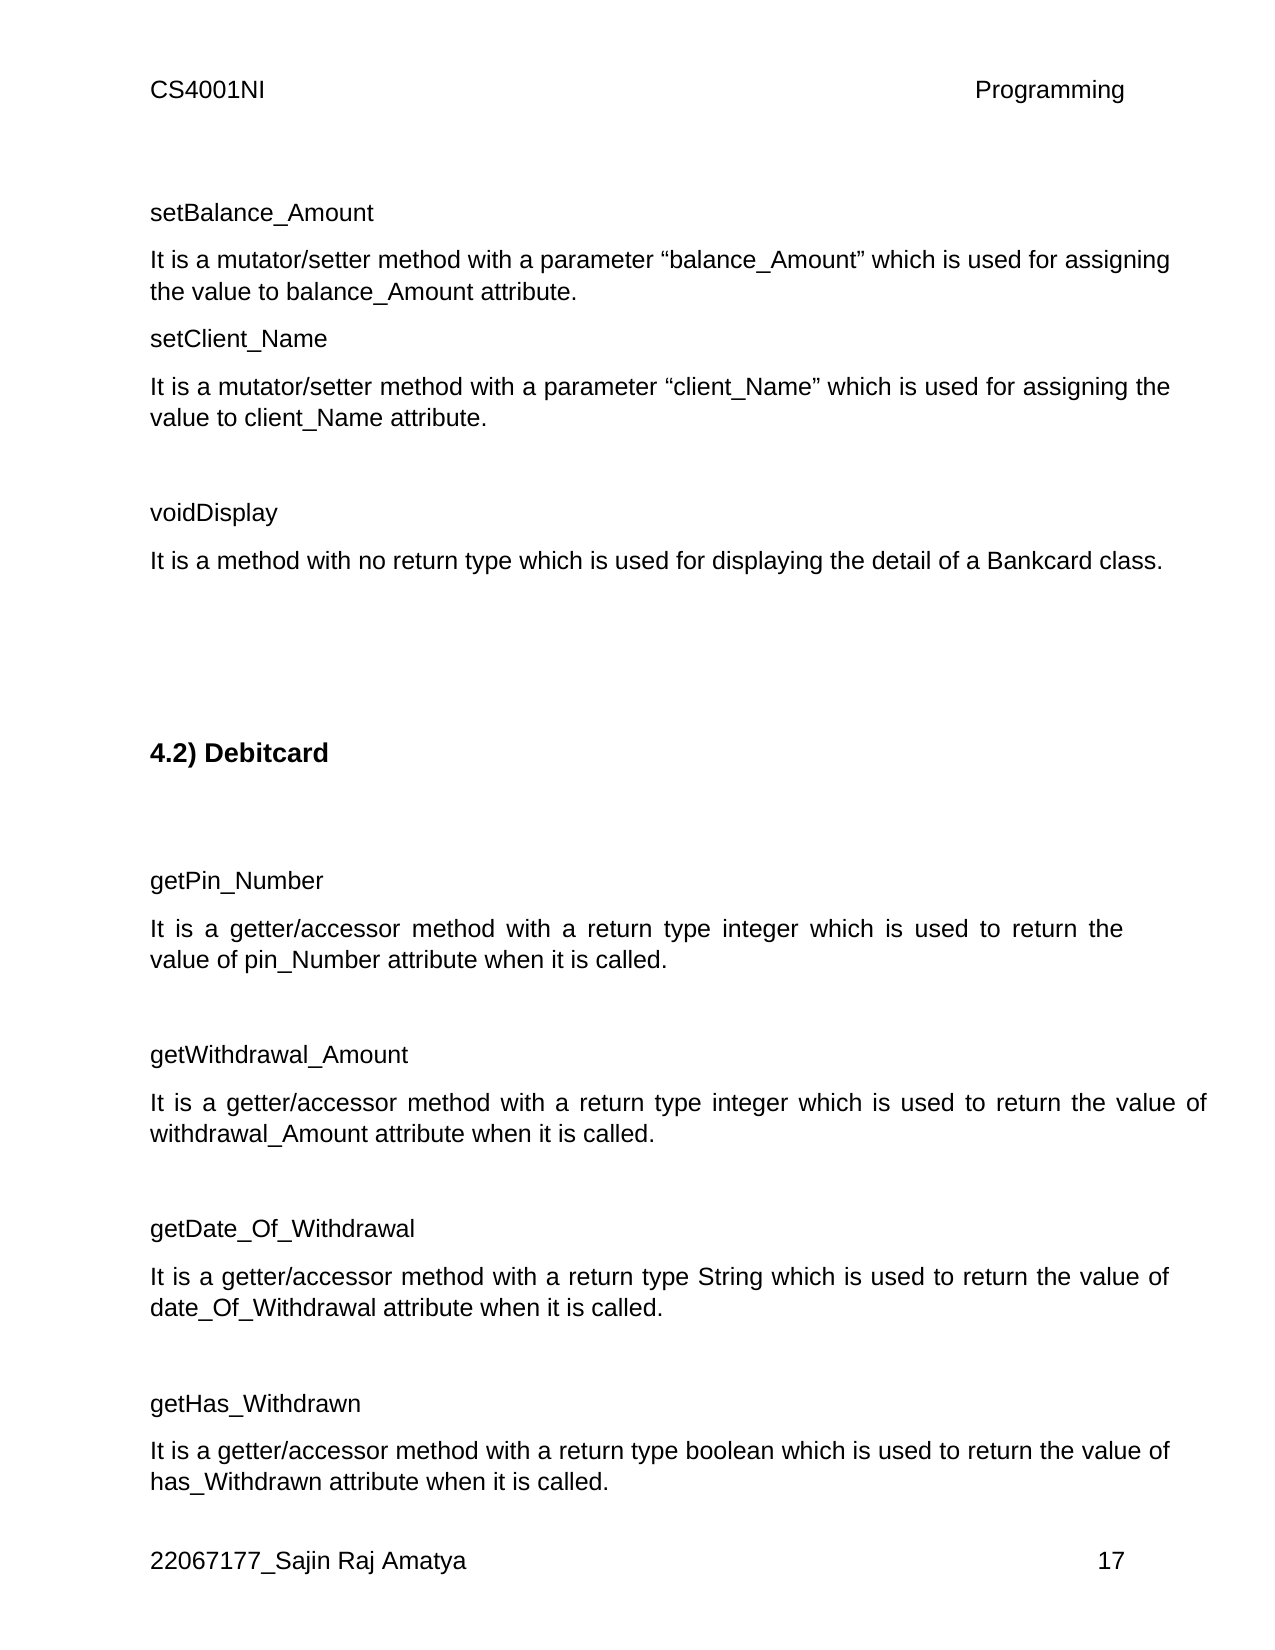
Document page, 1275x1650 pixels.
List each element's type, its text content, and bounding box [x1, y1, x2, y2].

text It is a mutator/setter method with a parameter “client_Name” which is used for assigning the value to client_Name attribute. [150, 372, 1172, 432]
subtitle 4.2) Debitcard [150, 737, 1125, 768]
text It is a mutator/setter method with a parameter “balance_Amount” which is used for assigning the value to balance_Amount attribute. [150, 245, 1172, 305]
text It is a getter/accessor method with a return type integer which is used to return the value of withdrawal_Amount attribute when it is called. [150, 1088, 1209, 1148]
text setClient_Name [150, 324, 1125, 353]
text getHas_Withdrawn [150, 1388, 1172, 1417]
text getDate_Of_Withdrawal [150, 1214, 1125, 1243]
text It is a getter/accessor method with a return type integer which is used to return the value of pin_Number attribute when it is called. [150, 914, 1125, 973]
text getWithdrawal_Amount [150, 1040, 1125, 1069]
text setBalance_Amount [150, 198, 1125, 226]
text getPin_Number [150, 866, 1125, 895]
text It is a method with no return type which is used for displaying the detail of a Bankcard class. [150, 546, 1172, 575]
text It is a getter/accessor method with a return type boolean which is used to return the value of has_Withdrawn attribute when it is called. [150, 1436, 1172, 1496]
text voidDisplay [150, 498, 1172, 527]
text It is a getter/accessor method with a return type String which is used to return the value of date_Of_Withdrawal attribute when it is called. [150, 1262, 1172, 1322]
